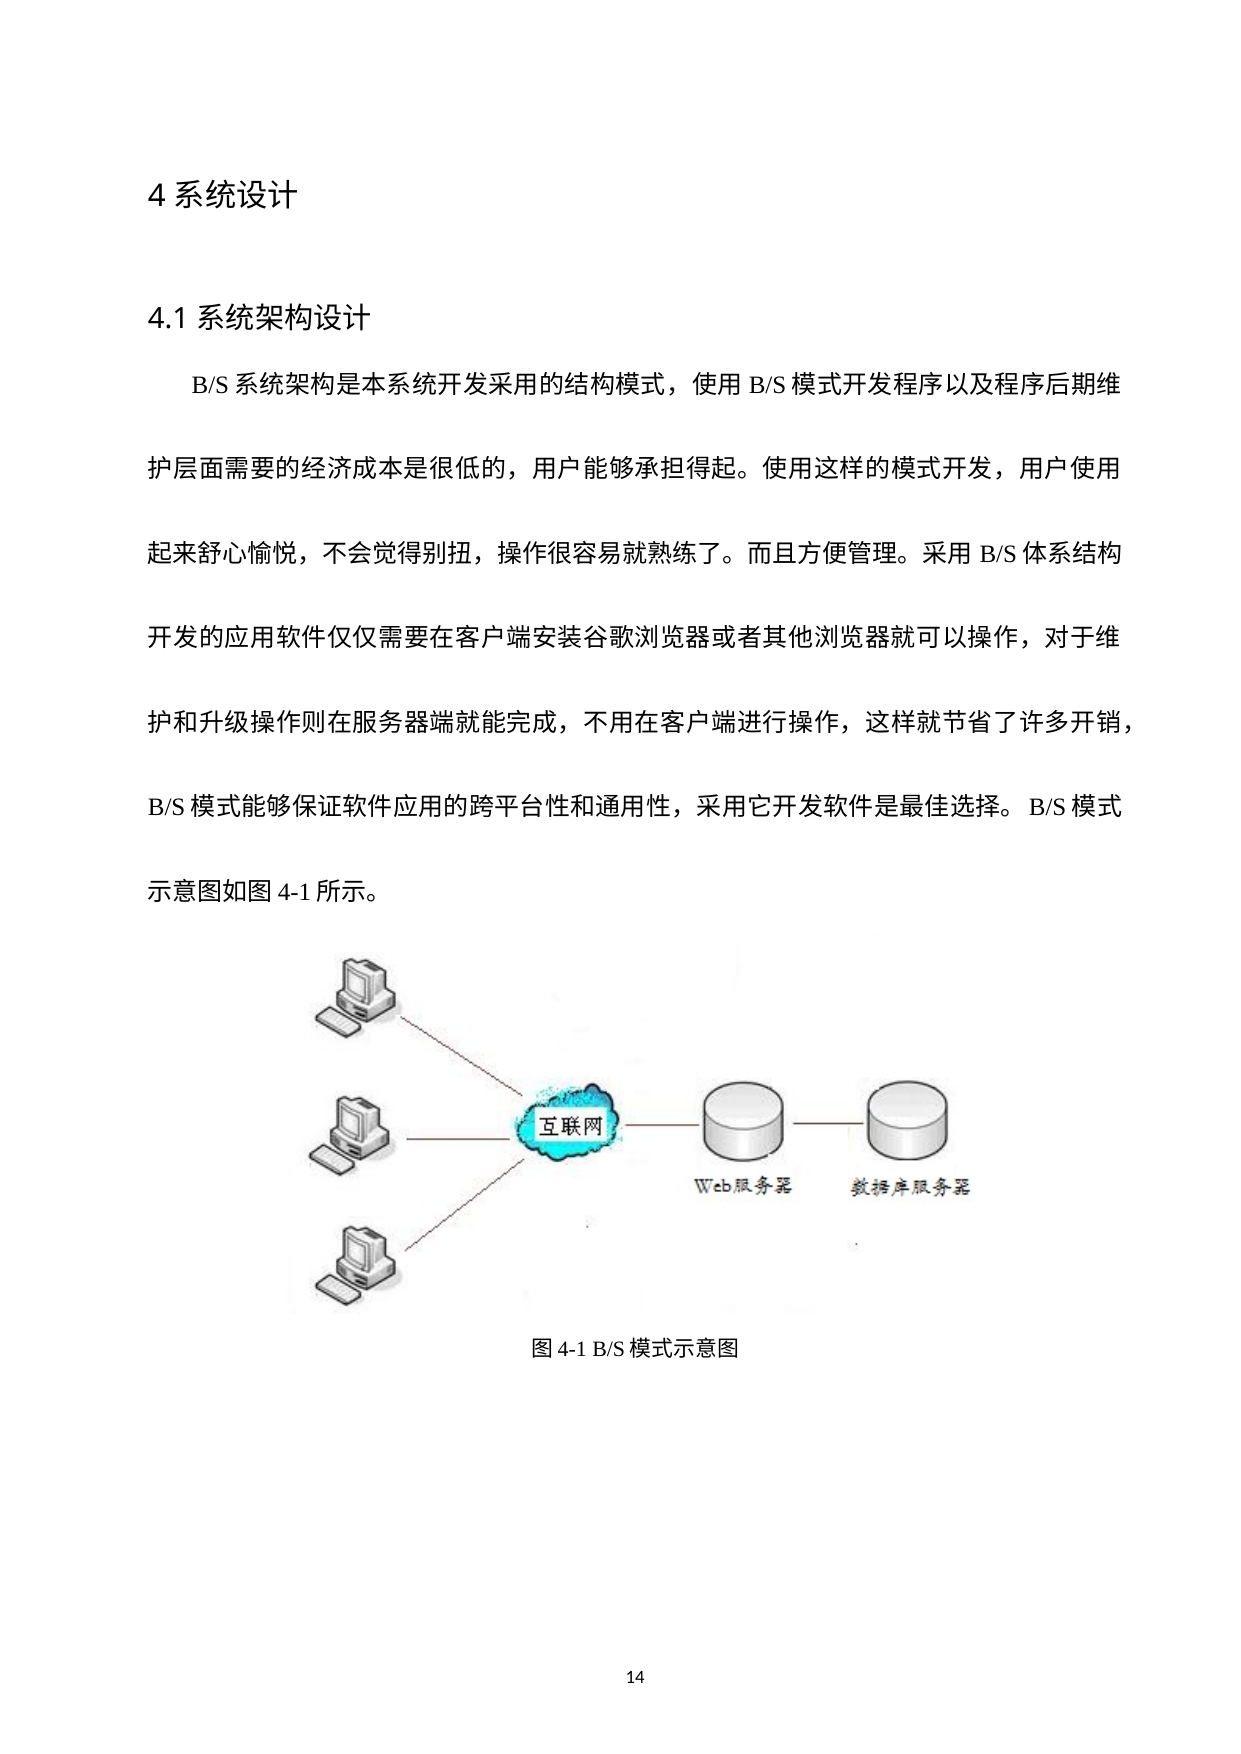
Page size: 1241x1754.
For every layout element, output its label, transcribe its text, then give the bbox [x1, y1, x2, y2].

text 图4-1 B/S模式示意图 [148, 1331, 1122, 1363]
picture [277, 932, 992, 1314]
text B/S系统架构是本系统开发采用的结构模式，使用B/S模式开发程序以及程序后期维护层面需要的经济成本是很低的，用户能够承担得起。使用这样的模式开发，用户使用起来舒心愉悦，不会觉得别扭，操作很容易就熟练了。而且方便管理。采用B/S体系结构开发的应用软件仅仅需要在客户端安装谷歌浏览器或者其他浏览器就可以操作，对于维护和升级操作则在服务器端就能完成，不用在客户端进行操作，这样就节省了许多开销，B/S模式能够保证软件应用的跨平台性和通用性，采用它开发软件是最佳选择。B/S模式示意图如图4-1所示。 [148, 350, 1122, 922]
subtitle 4 系统设计 [148, 161, 1122, 226]
subtitle 4.1 系统架构设计 [148, 295, 1122, 337]
